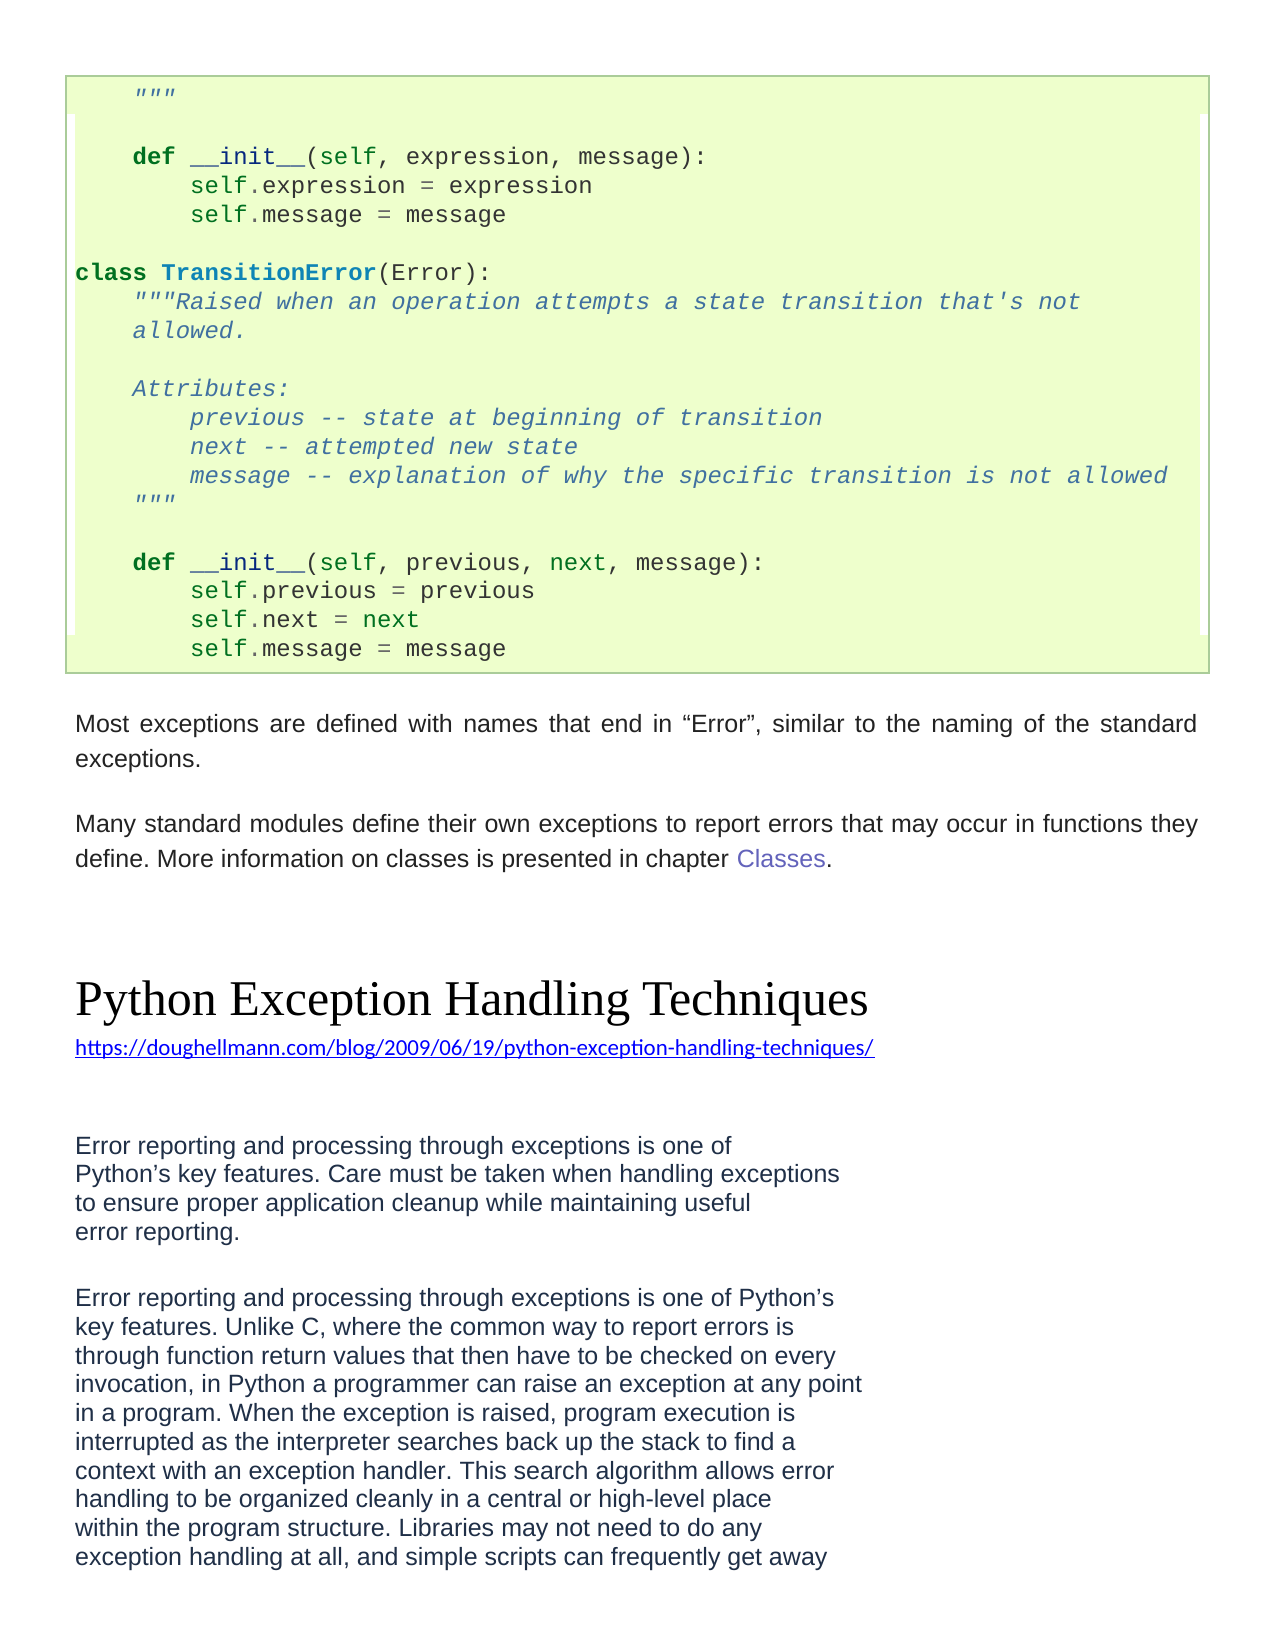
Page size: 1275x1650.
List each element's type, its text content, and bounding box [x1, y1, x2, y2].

text https://doughellmann.com/blog/2009/06/19/python-exception-handling-techniques/ [75, 1033, 1200, 1061]
text Python Exception Handling Techniques [75, 969, 1200, 1026]
text self.previous = previous [75, 577, 1200, 606]
text Most exceptions are defined with names that end in “Error”, similar to the naming of the standard exceptions. [75, 703, 1200, 773]
text self.message = message [67, 625, 1208, 672]
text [75, 1283, 1200, 1571]
text self.expression = expression [75, 172, 1200, 201]
text next -- attempted new state [75, 432, 1200, 461]
text """ [75, 490, 1200, 519]
text class TransitionError(Error): [75, 259, 1200, 288]
text """Raised when an operation attempts a state transition that's not [75, 288, 1200, 317]
text Many standard modules define their own exceptions to report errors that may occur in functions they define. More information on classes is presented in chapter Classes. [75, 802, 1200, 872]
text self.message = message [75, 201, 1200, 230]
text previous -- state at beginning of transition [75, 403, 1200, 432]
text Error reporting and processing through exceptions is one of Python’s key features. Care must be taken when handling exceptions to ensure proper application cleanup while maintaining useful error reporting. [75, 1131, 1200, 1246]
text Attributes: [75, 374, 1200, 403]
text """ [67, 77, 1208, 114]
text allowed. [75, 317, 1200, 346]
text def __init__(self, previous, next, message): [75, 548, 1200, 577]
text def __init__(self, expression, message): [75, 143, 1200, 172]
text message -- explanation of why the specific transition is not allowed [75, 461, 1200, 490]
text self.next = next [75, 606, 1200, 625]
